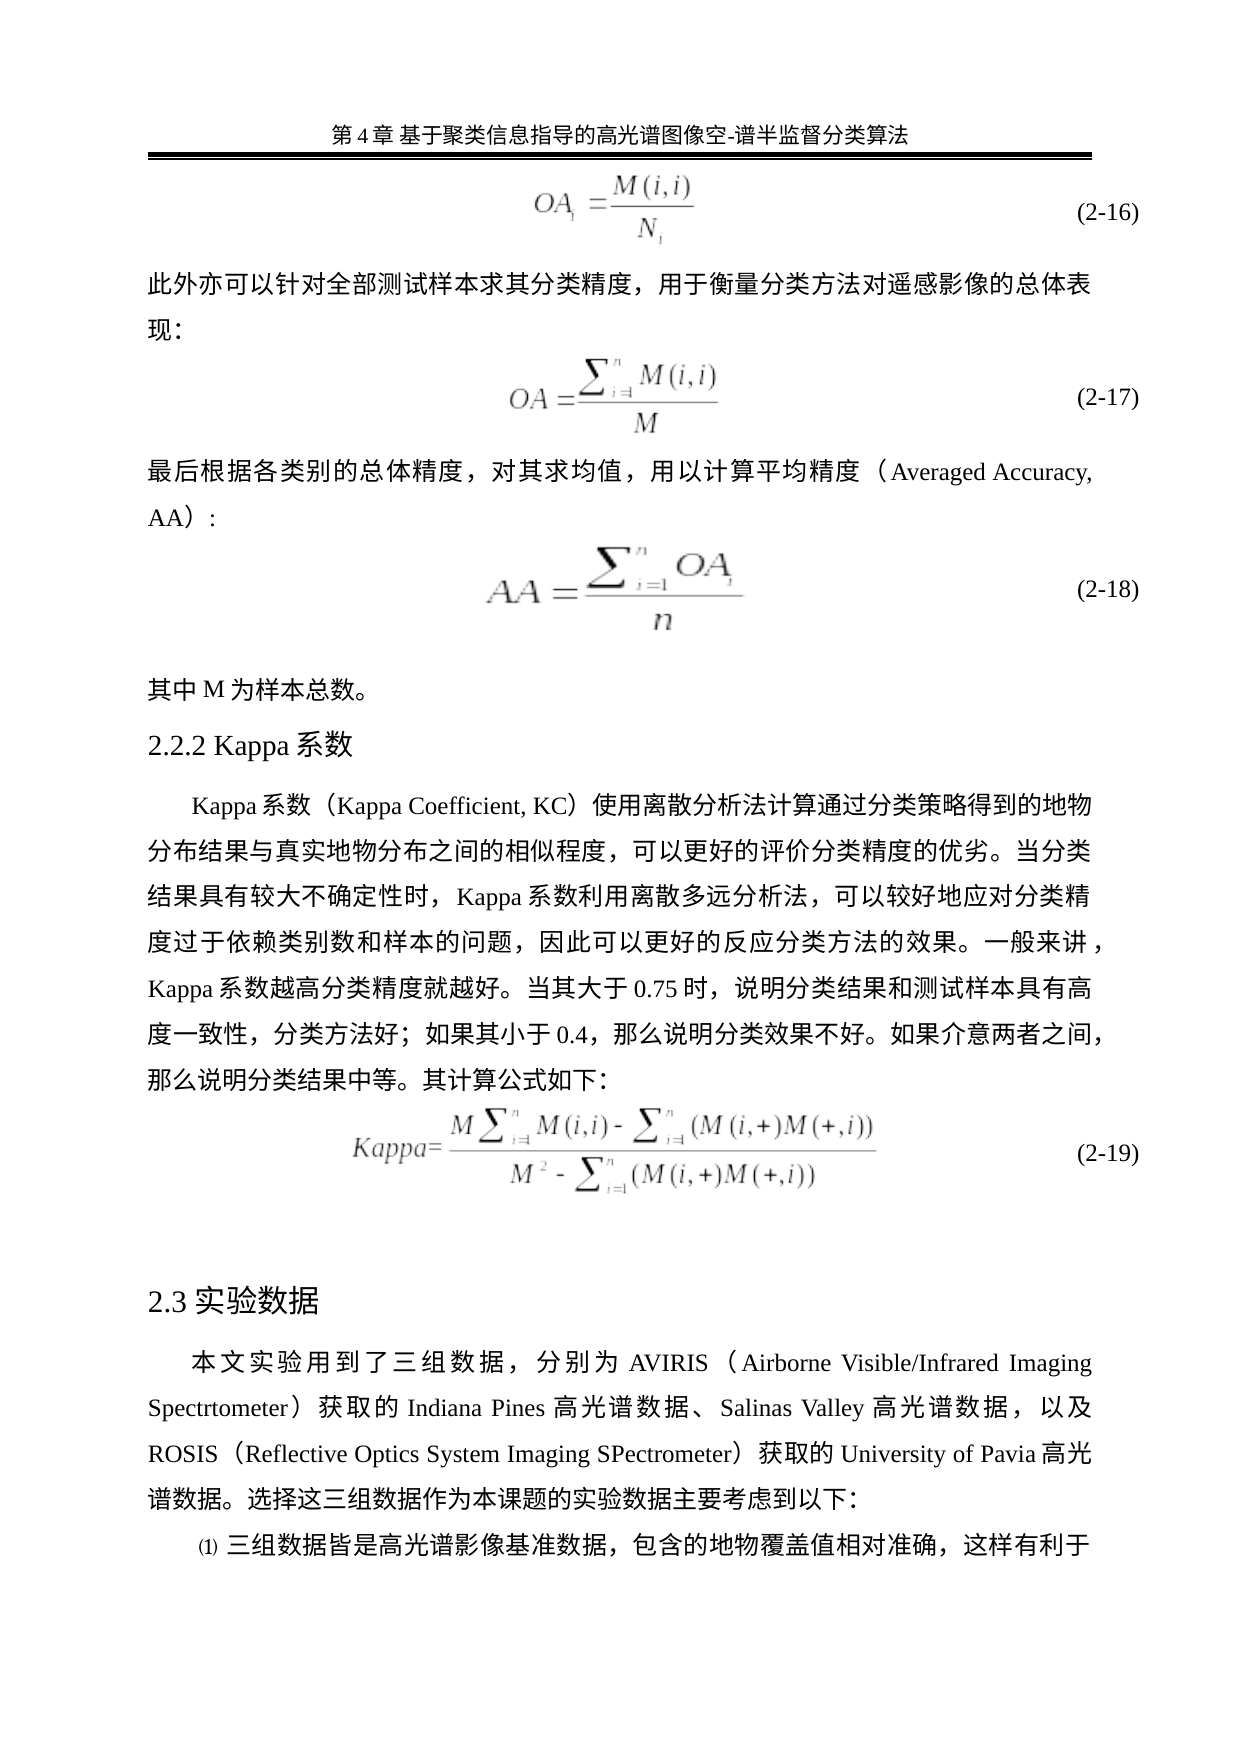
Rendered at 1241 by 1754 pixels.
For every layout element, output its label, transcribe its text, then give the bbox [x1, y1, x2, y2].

text (2-19) [148, 1098, 1092, 1206]
text 此外亦可以针对全部测试样本求其分类精度，用于衡量分类方法对遥感影像的总体表现： [148, 257, 1092, 349]
text (2-17) [148, 349, 1092, 443]
text 本文实验用到了三组数据，分别为AVIRIS（Airborne Visible/Infrared Imaging Spectrtometer）获取的Indiana Pines高光谱数据、Salinas Valley高光谱数据，以及 ROSIS（Reflective Optics System Imaging SPectrometer）获取的University of Pavia高光谱数据。选择这三组数据作为本课题的实验数据主要考虑到以下： [148, 1334, 1092, 1518]
subtitle 2.2.2 Kappa系数 [148, 719, 1092, 765]
text 最后根据各类别的总体精度，对其求均值，用以计算平均精度（Averaged Accuracy, AA）: [148, 443, 1092, 535]
text (2-16) [148, 165, 1092, 257]
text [148, 1518, 1092, 1563]
text (2-18) [148, 535, 1092, 642]
text 其中M为样本总数。 [148, 670, 1092, 707]
text Kappa系数（Kappa Coefficient, KC）使用离散分析法计算通过分类策略得到的地物分布结果与真实地物分布之间的相似程度，可以更好的评价分类精度的优劣。当分类结果具有较大不确定性时，Kappa系数利用离散多远分析法，可以较好地应对分类精度过于依赖类别数和样本的问题，因此可以更好的反应分类方法的效果。一般来讲，Kappa系数越高分类精度就越好。当其大于0.75时，说明分类结果和测试样本具有高度一致性，分类方法好；如果其小于0.4，那么说明分类效果不好。如果介意两者之间，那么说明分类结果中等。其计算公式如下： [148, 777, 1092, 1098]
subtitle 2.3 实验数据 [148, 1276, 1092, 1322]
